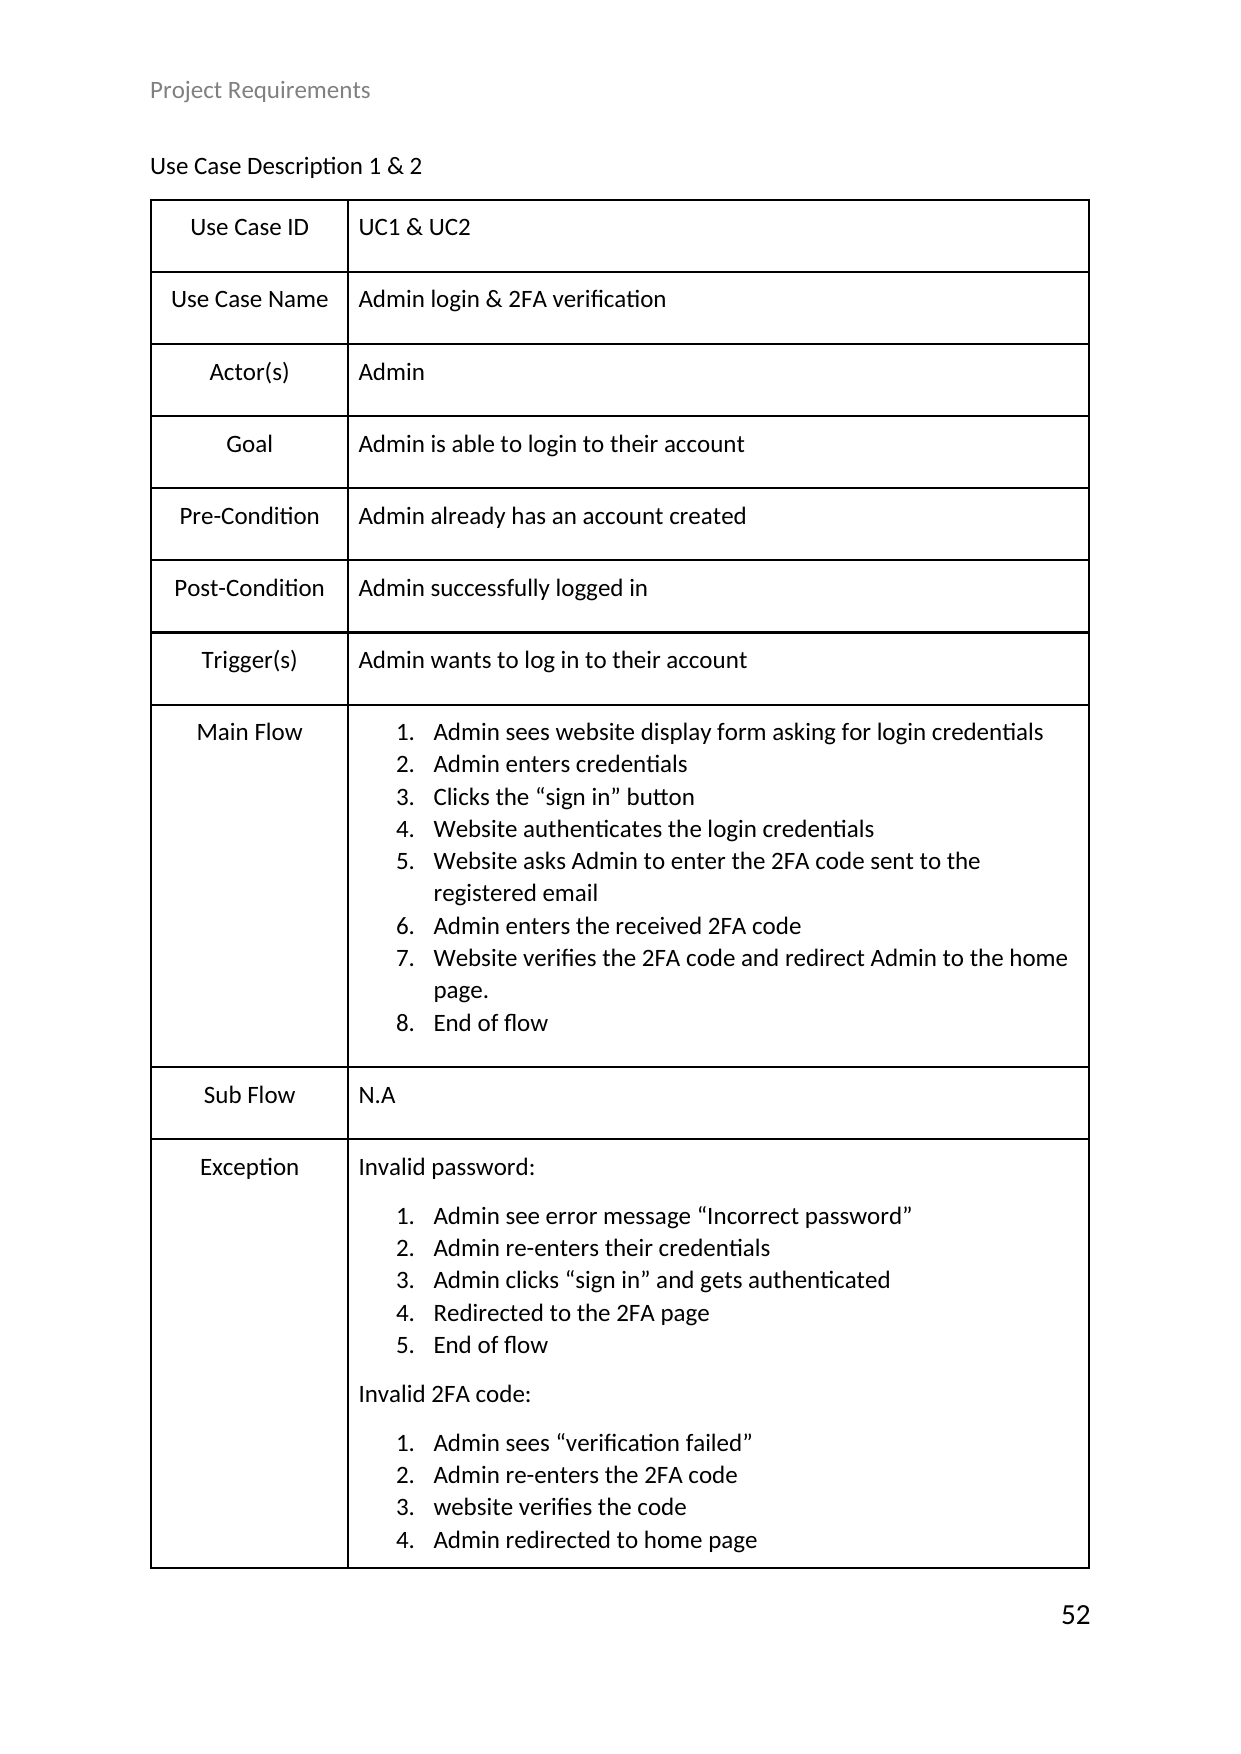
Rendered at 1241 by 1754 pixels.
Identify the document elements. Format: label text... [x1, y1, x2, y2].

table_cell Post-Condition [152, 561, 347, 631]
table_header UC1 & UC2 [349, 201, 1088, 271]
table_cell Goal [152, 417, 347, 487]
table_cell Admin sees website display form asking for login credentials Admin enters credentials Clicks the “sign in” button Website authenticates the login credentials Website asks Admin to enter the 2FA code sent to the registered email Admin enters the received 2FA code Website verifies the 2FA code and redirect Admin to the home page. End of flow [349, 706, 1088, 1066]
table_cell Admin successfully logged in [349, 561, 1088, 631]
table_cell Admin wants to log in to their account [349, 634, 1088, 703]
table_cell Admin already has an account created [349, 489, 1088, 559]
text Use Case Description 1 & 2 [150, 150, 1090, 181]
table_cell Admin login & 2FA verification [349, 273, 1088, 343]
table_cell Pre-Condition [152, 489, 347, 559]
table_cell Exception [152, 1140, 347, 1567]
table_cell Use Case Name [152, 273, 347, 343]
table_cell Trigger(s) [152, 634, 347, 703]
table_cell Sub Flow [152, 1068, 347, 1138]
table_cell Actor(s) [152, 345, 347, 415]
table_cell Admin is able to login to their account [349, 417, 1088, 487]
table_cell Main Flow [152, 706, 347, 1066]
table_cell Admin [349, 345, 1088, 415]
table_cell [349, 1140, 1088, 1567]
table_header Use Case ID [152, 201, 347, 271]
table_cell N.A [349, 1068, 1088, 1138]
